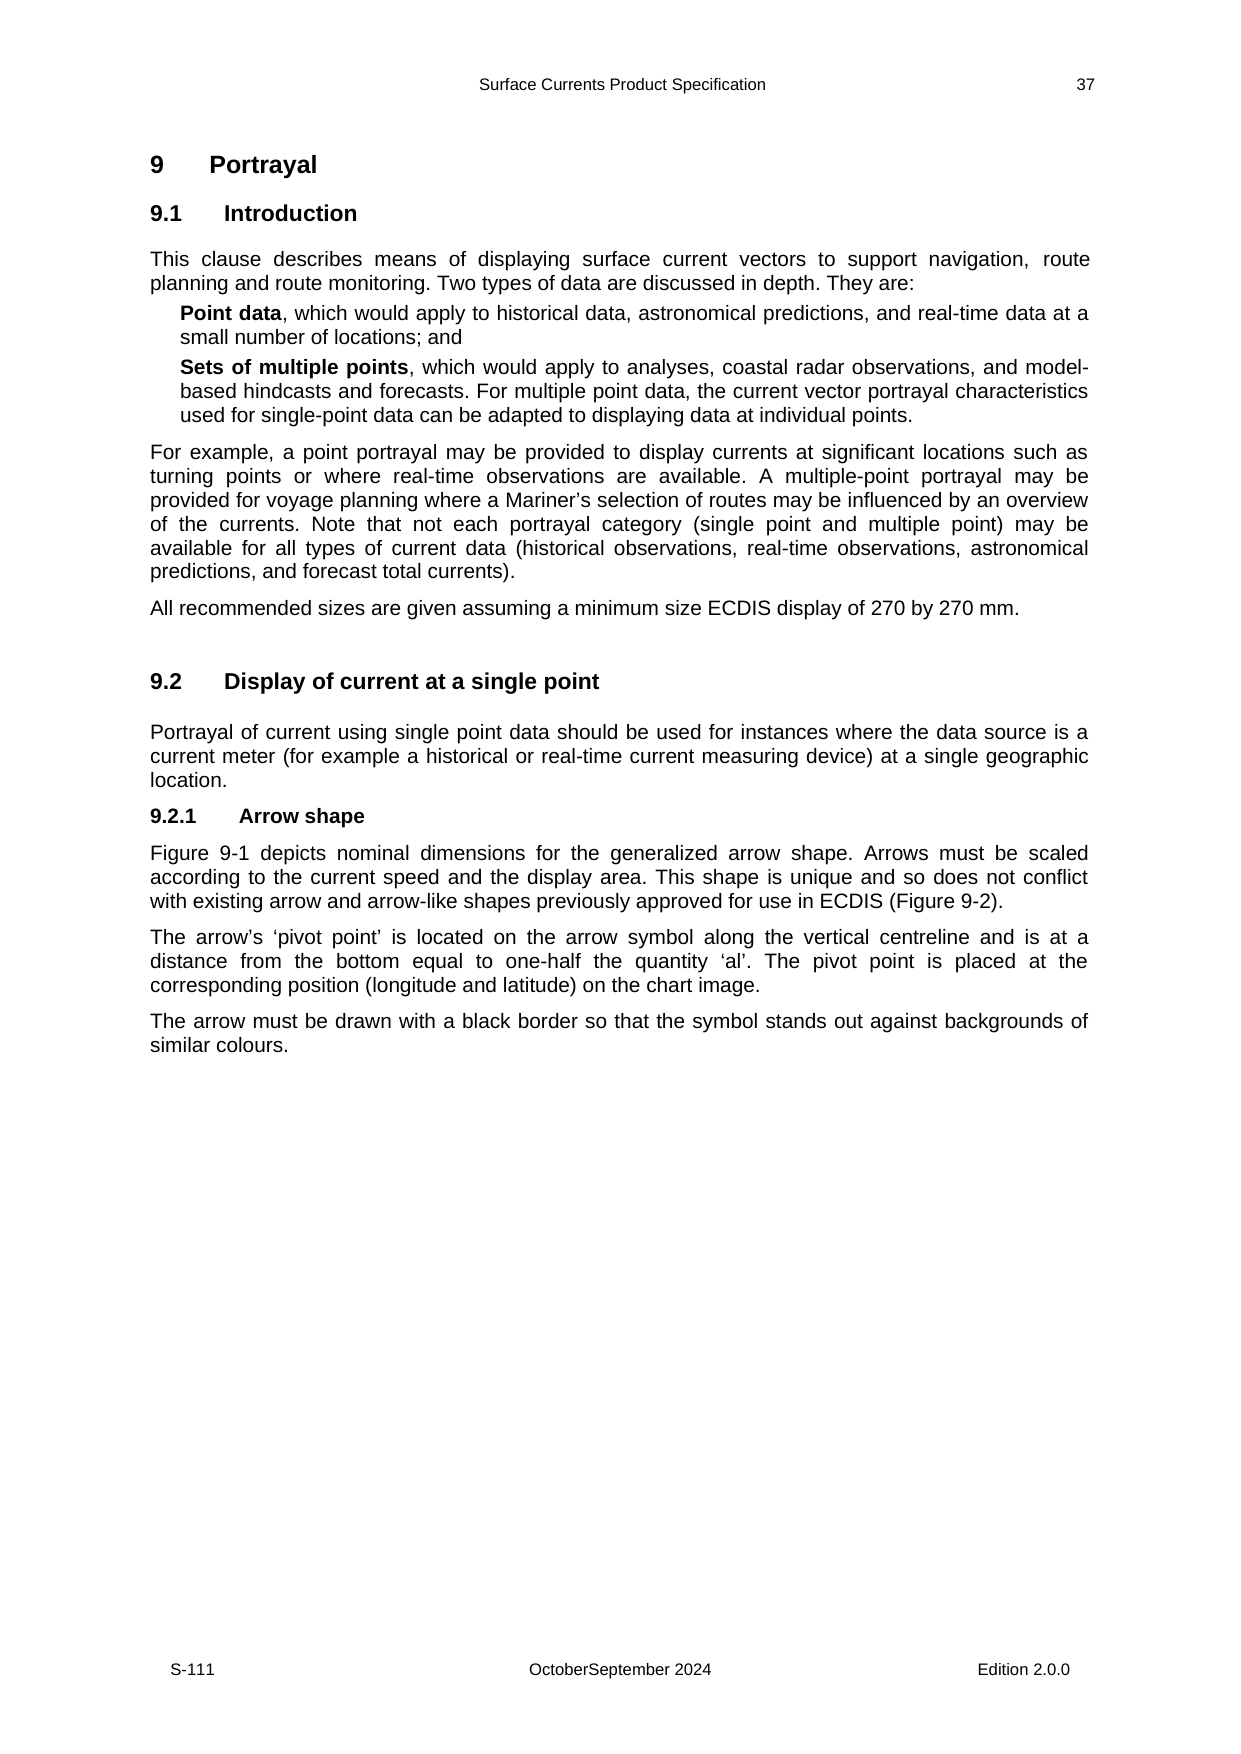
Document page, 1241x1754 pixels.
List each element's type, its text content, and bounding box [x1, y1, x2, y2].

text For example, a point portrayal may be provided to display currents at significant locations such as turning points or where real-time observations are available. A multiple-point portrayal may be provided for voyage planning where a Mariner’s selection of routes may be influenced by an overview of the currents. Note that not each portrayal category (single point and multiple point) may be available for all types of current data (historical observations, real-time observations, astronomical predictions, and forecast total currents). [150, 439, 1090, 583]
subtitle Portrayal [150, 150, 1090, 179]
text Sets of multiple points, which would apply to analyses, coastal radar observations, and model-based hindcasts and forecasts. For multiple point data, the current vector portrayal characteristics used for single-point data can be adapted to displaying data at individual points. [180, 355, 1090, 427]
text Figure 9-1 depicts nominal dimensions for the generalized arrow shape. Arrows must be scaled according to the current speed and the display area. This shape is unique and so does not conflict with existing arrow and arrow-like shapes previously approved for use in ECDIS (Figure 9-2). [150, 841, 1090, 912]
subtitle Arrow shape [150, 804, 1090, 828]
subtitle Introduction [150, 199, 1090, 226]
text Point data, which would apply to historical data, astronomical predictions, and real-time data at a small number of locations; and [180, 301, 1090, 349]
text The arrow’s ‘pivot point’ is located on the arrow symbol along the vertical centreline and is at a distance from the bottom equal to one-half the quantity ‘al’. The pivot point is placed at the corresponding position (longitude and latitude) on the chart image. [150, 925, 1090, 997]
text The arrow must be drawn with a black border so that the symbol stands out against backgrounds of similar colours. [150, 1009, 1090, 1057]
subtitle Display of current at a single point [150, 669, 1090, 695]
text This clause describes means of displaying surface current vectors to support navigation, route planning and route monitoring. Two types of data are discussed in depth. They are: [150, 247, 1090, 295]
text Portrayal of current using single point data should be used for instances where the data source is a current meter (for example a historical or real-time current measuring device) at a single geographic location. [150, 720, 1090, 792]
text All recommended sizes are given assuming a minimum size ECDIS display of 270 by 270 mm. [150, 596, 1090, 620]
